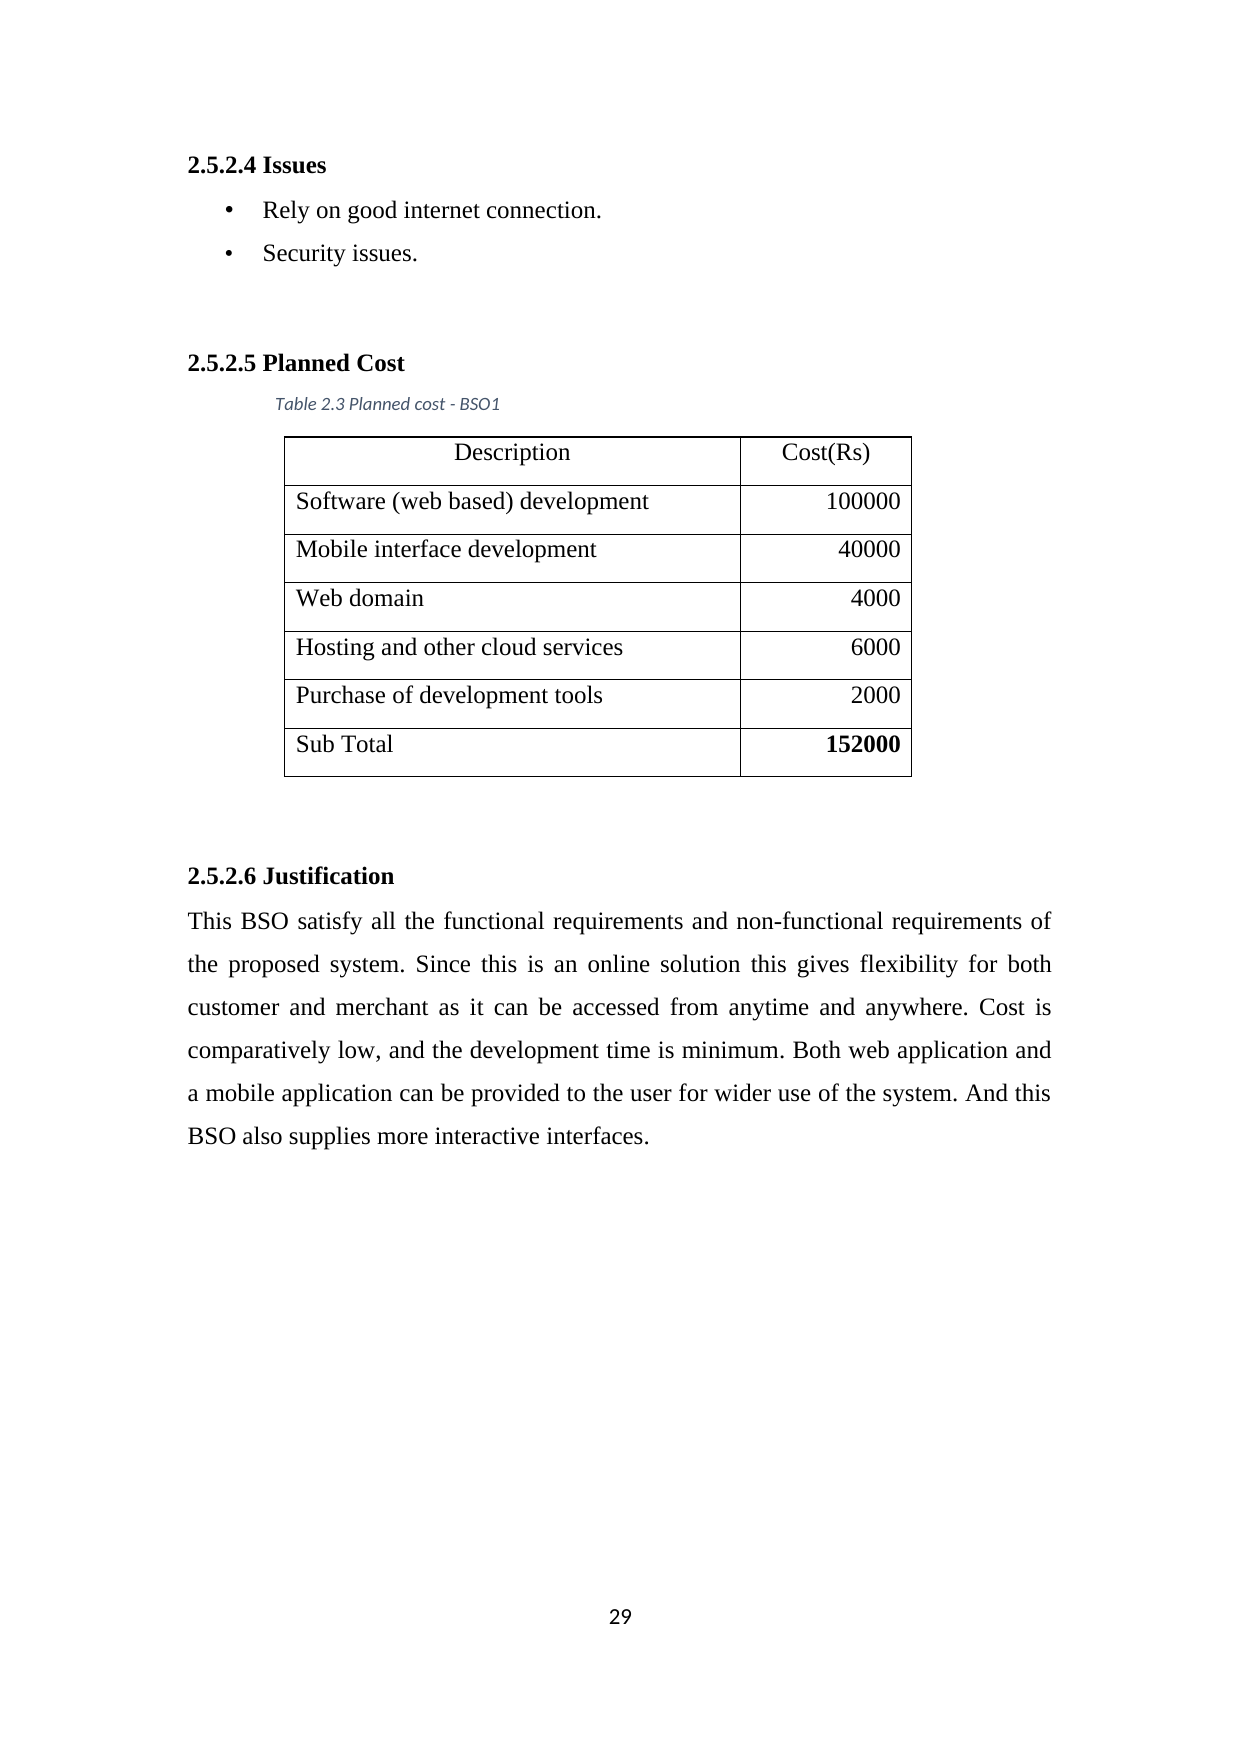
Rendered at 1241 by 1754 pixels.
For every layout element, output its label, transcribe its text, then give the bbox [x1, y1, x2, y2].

table_cell Web domain [285, 583, 740, 631]
table_cell 100000 [741, 486, 911, 533]
table_cell 40000 [741, 535, 911, 582]
subtitle 2.5.2.6 Justification [187, 861, 1053, 890]
table_cell 2000 [741, 680, 911, 728]
table_cell 152000 [741, 729, 911, 776]
list Security issues. [225, 238, 1053, 309]
table_header Cost(Rs) [741, 438, 911, 485]
list Rely on good internet connection. [225, 195, 1053, 224]
table_cell Hosting and other cloud services [285, 632, 740, 679]
table_cell 4000 [741, 583, 911, 631]
subtitle 2.5.2.5 Planned Cost [187, 348, 1053, 376]
text This BSO satisfy all the functional requirements and non-functional requirements of the proposed system. Since this is an online solution this gives flexibility for both customer and merchant as it can be accessed from anytime and anywhere. Cost is comparatively low, and the development time is minimum. Both web application and a mobile application can be provided to the user for wider use of the system. And this BSO also supplies more interactive interfaces. [187, 906, 1053, 1150]
table_cell Sub Total [285, 729, 740, 776]
table_header Description [285, 438, 740, 485]
text Table 2.3 Planned cost - BSO1 [231, 393, 1053, 416]
subtitle 2.5.2.4 Issues [187, 150, 1053, 179]
table_cell Mobile interface development [285, 535, 740, 582]
table_cell Software (web based) development [285, 486, 740, 533]
table_cell Purchase of development tools [285, 680, 740, 728]
table_cell 6000 [741, 632, 911, 679]
